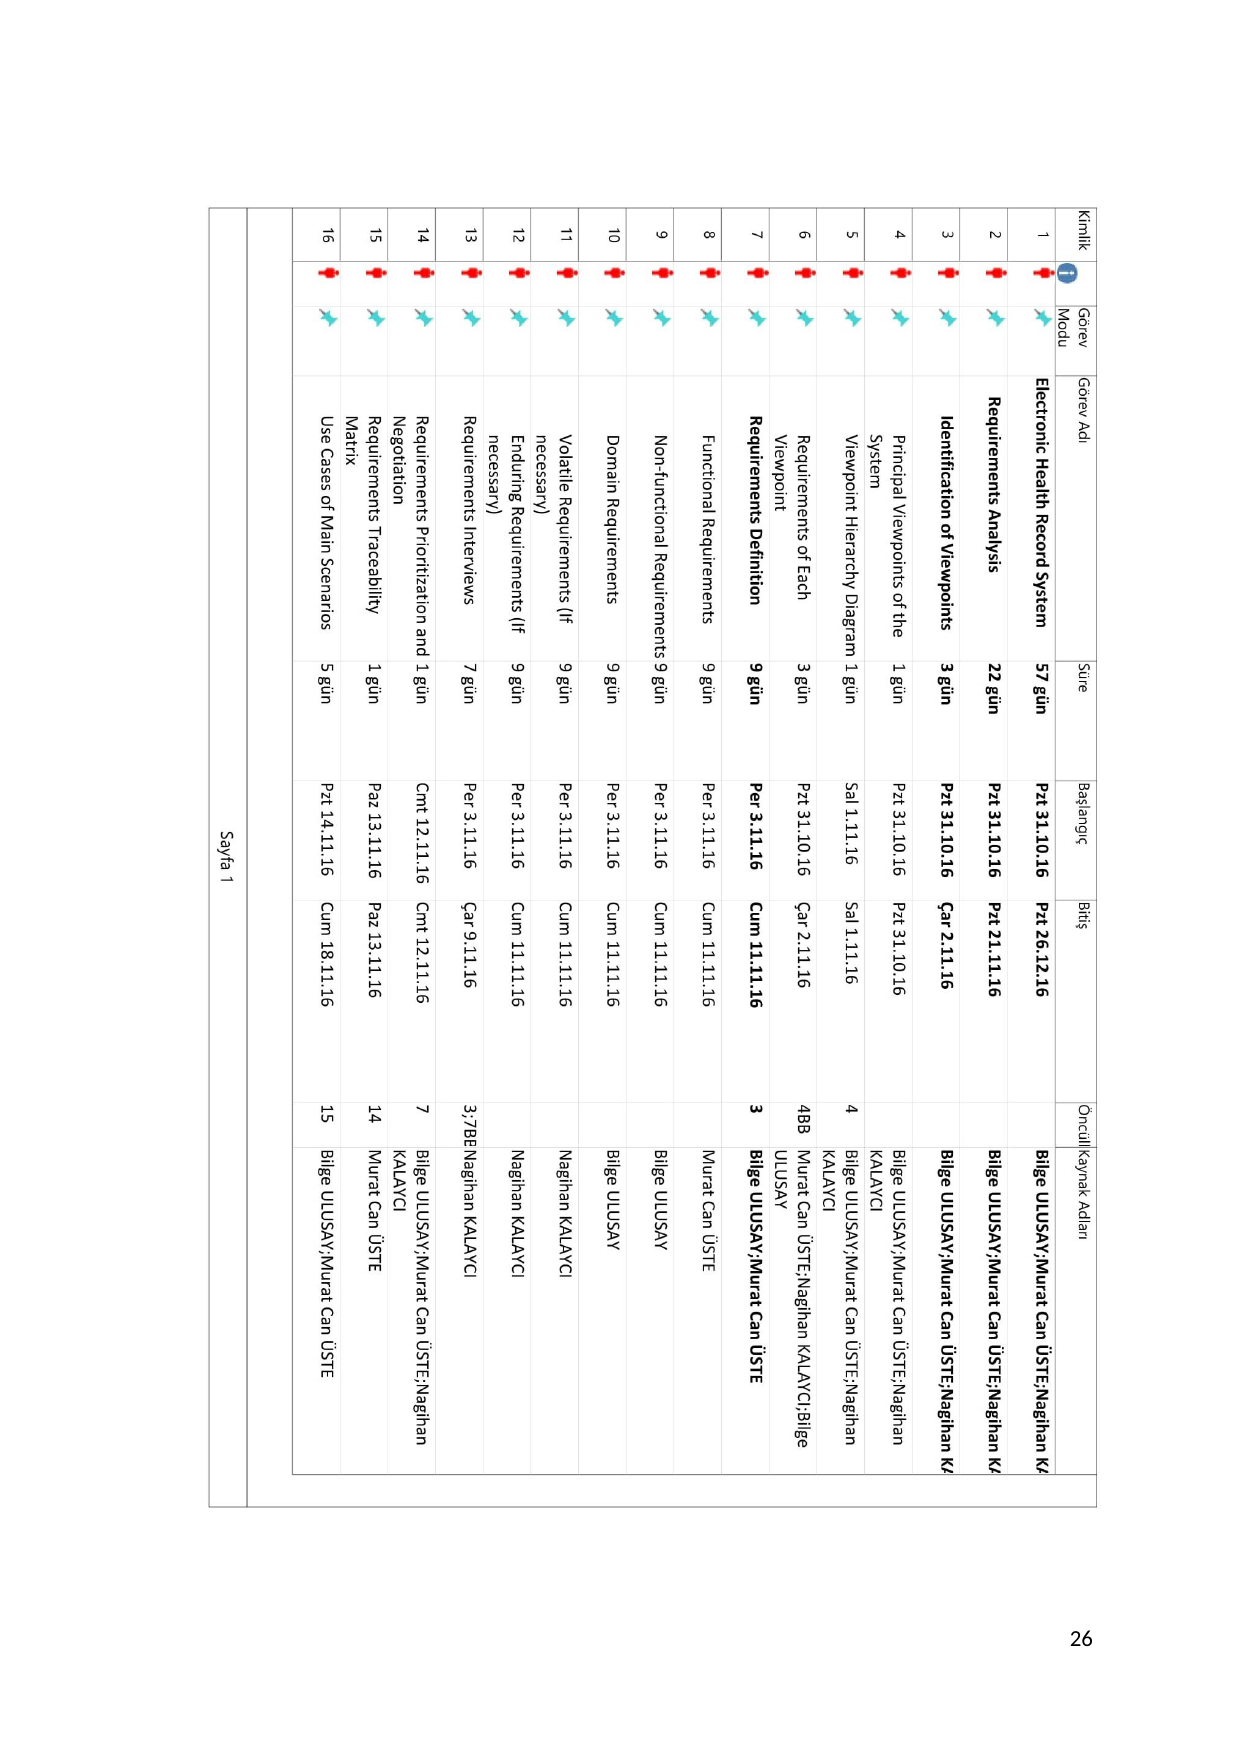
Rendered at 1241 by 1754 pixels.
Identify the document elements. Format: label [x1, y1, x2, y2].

picture [147, 147, 1158, 1568]
